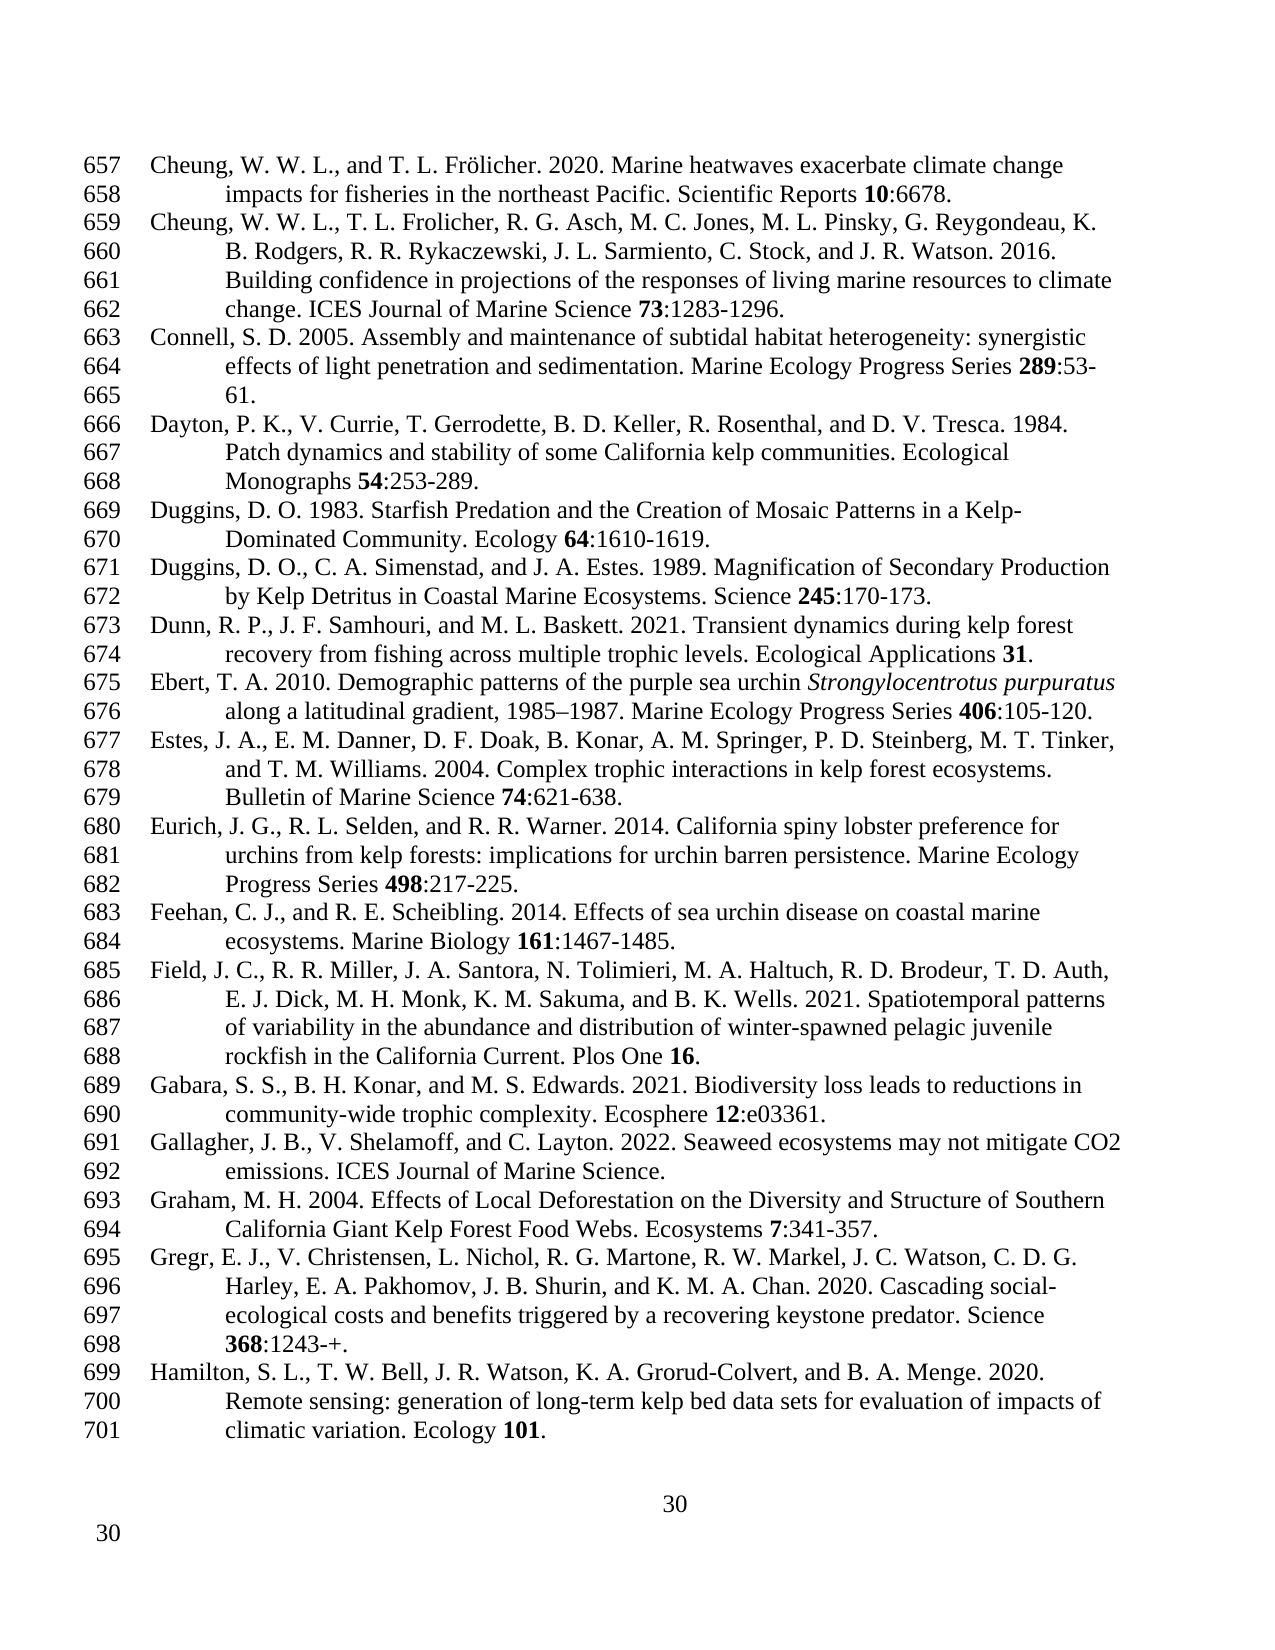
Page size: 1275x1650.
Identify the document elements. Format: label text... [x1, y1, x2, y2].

text Duggins, D. O. 1983. Starfish Predation and the Creation of Mosaic Patterns in a Kelp-Dominated Community. Ecology 64:1610-1619. [150, 495, 1125, 552]
text Field, J. C., R. R. Miller, J. A. Santora, N. Tolimieri, M. A. Haltuch, R. D. Brodeur, T. D. Auth, E. J. Dick, M. H. Monk, K. M. Sakuma, and B. K. Wells. 2021. Spatiotemporal patterns of variability in the abundance and distribution of winter-spawned pelagic juvenile rockfish in the California Current. Plos One 16. [150, 955, 1125, 1070]
text Connell, S. D. 2005. Assembly and maintenance of subtidal habitat heterogeneity: synergistic effects of light penetration and sedimentation. Marine Ecology Progress Series 289:53-61. [150, 322, 1125, 409]
text Cheung, W. W. L., T. L. Frolicher, R. G. Asch, M. C. Jones, M. L. Pinsky, G. Reygondeau, K. B. Rodgers, R. R. Rykaczewski, J. L. Sarmiento, C. Stock, and J. R. Watson. 2016. Building confidence in projections of the responses of living marine resources to climate change. ICES Journal of Marine Science 73:1283-1296. [150, 207, 1125, 322]
text Eurich, J. G., R. L. Selden, and R. R. Warner. 2014. California spiny lobster preference for urchins from kelp forests: implications for urchin barren persistence. Marine Ecology Progress Series 498:217-225. [150, 811, 1125, 897]
text Estes, J. A., E. M. Danner, D. F. Doak, B. Konar, A. M. Springer, P. D. Steinberg, M. T. Tinker, and T. M. Williams. 2004. Complex trophic interactions in kelp forest ecosystems. Bulletin of Marine Science 74:621-638. [150, 725, 1125, 811]
text Gabara, S. S., B. H. Konar, and M. S. Edwards. 2021. Biodiversity loss leads to reductions in community-wide trophic complexity. Ecosphere 12:e03361. [150, 1070, 1125, 1127]
text Cheung, W. W. L., and T. L. Frölicher. 2020. Marine heatwaves exacerbate climate change impacts for fisheries in the northeast Pacific. Scientific Reports 10:6678. [150, 150, 1125, 207]
text Graham, M. H. 2004. Effects of Local Deforestation on the Diversity and Structure of Southern California Giant Kelp Forest Food Webs. Ecosystems 7:341-357. [150, 1185, 1125, 1242]
text Duggins, D. O., C. A. Simenstad, and J. A. Estes. 1989. Magnification of Secondary Production by Kelp Detritus in Coastal Marine Ecosystems. Science 245:170-173. [150, 552, 1125, 610]
text Dayton, P. K., V. Currie, T. Gerrodette, B. D. Keller, R. Rosenthal, and D. V. Tresca. 1984. Patch dynamics and stability of some California kelp communities. Ecological Monographs 54:253-289. [150, 409, 1125, 495]
text Feehan, C. J., and R. E. Scheibling. 2014. Effects of sea urchin disease on coastal marine ecosystems. Marine Biology 161:1467-1485. [150, 897, 1125, 955]
text Gallagher, J. B., V. Shelamoff, and C. Layton. 2022. Seaweed ecosystems may not mitigate CO2 emissions. ICES Journal of Marine Science. [150, 1127, 1125, 1185]
text Hamilton, S. L., T. W. Bell, J. R. Watson, K. A. Grorud-Colvert, and B. A. Menge. 2020. Remote sensing: generation of long-term kelp bed data sets for evaluation of impacts of climatic variation. Ecology 101. [150, 1357, 1125, 1444]
text Gregr, E. J., V. Christensen, L. Nichol, R. G. Martone, R. W. Markel, J. C. Watson, C. D. G. Harley, E. A. Pakhomov, J. B. Shurin, and K. M. A. Chan. 2020. Cascading social-ecological costs and benefits triggered by a recovering keystone predator. Science 368:1243-+. [150, 1242, 1125, 1357]
text Dunn, R. P., J. F. Samhouri, and M. L. Baskett. 2021. Transient dynamics during kelp forest recovery from fishing across multiple trophic levels. Ecological Applications 31. [150, 610, 1125, 667]
text Ebert, T. A. 2010. Demographic patterns of the purple sea urchin Strongylocentrotus purpuratus along a latitudinal gradient, 1985–1987. Marine Ecology Progress Series 406:105-120. [150, 667, 1125, 725]
